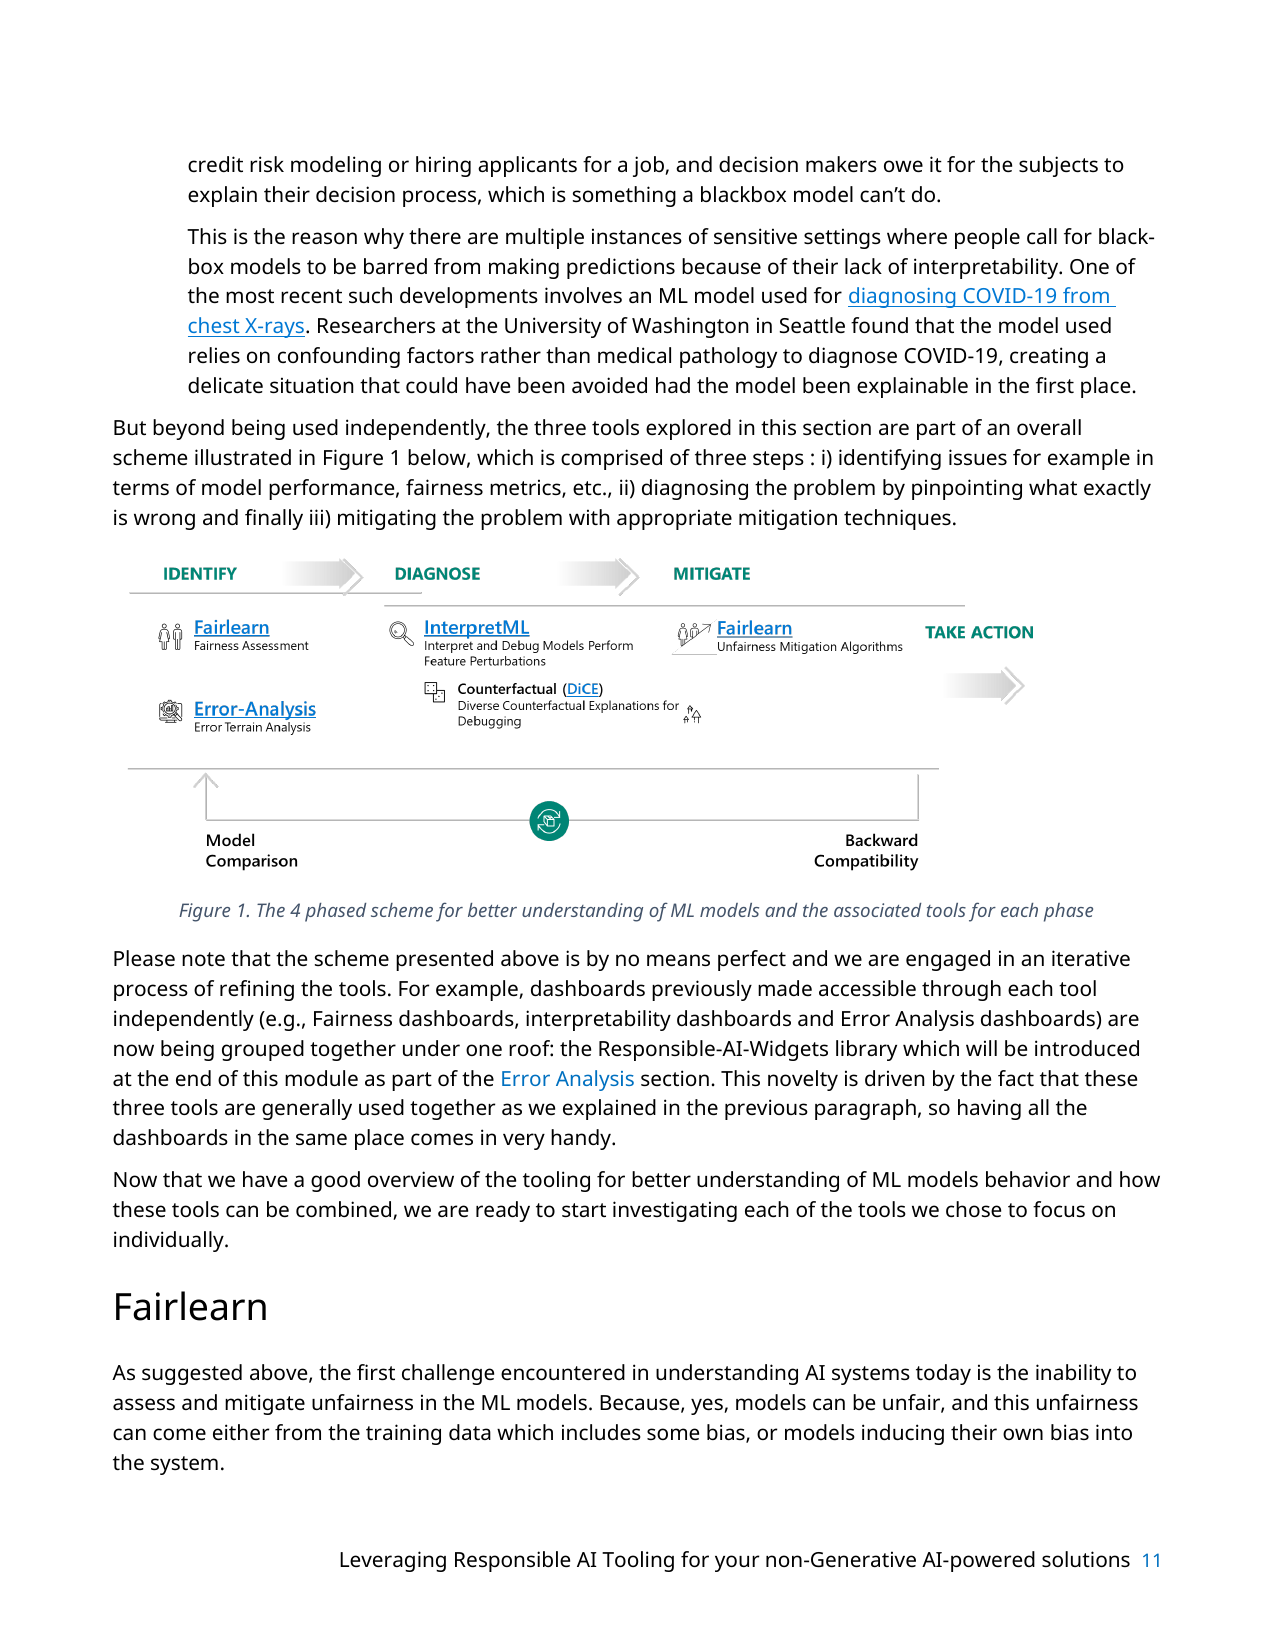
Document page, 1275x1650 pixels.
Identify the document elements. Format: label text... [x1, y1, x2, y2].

text Now that we have a good overview of the tooling for better understanding of ML models behavior and how these tools can be combined, we are ready to start investigating each of the tools we chose to focus on individually. [112, 1166, 1162, 1253]
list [150, 150, 1162, 208]
text Figure 10. The 4 phased scheme for better understanding of ML models and the associated tools for each phase [112, 897, 1162, 922]
text Please note that the scheme presented above is by no means perfect and we are engaged in an iterative process of refining the tools. For example, dashboards previously made accessible through each tool independently (e.g., Fairness dashboards, interpretability dashboards and Error Analysis dashboards) are now being grouped together under one roof: the Responsible-AI-Widgets library which will be introduced at the end of this module as part of the Error Analysis section. This novelty is driven by the fact that these three tools are generally used together as we explained in the previous paragraph, so having all the dashboards in the same place comes in very handy. [112, 944, 1162, 1152]
picture [127, 557, 1148, 871]
list This is the reason why there are multiple instances of sensitive settings where people call for black-box models to be barred from making predictions because of their lack of interpretability. One of the most recent such developments involves an ML model used for diagnosing COVID-19 from chest X-rays. Researchers at the University of Washington in Seattle found that the model used relies on confounding factors rather than medical pathology to diagnose COVID-19, creating a delicate situation that could have been avoided had the model been explainable in the first place. [187, 222, 1162, 399]
subtitle Fairlearn [112, 1280, 1162, 1331]
text As suggested above, the first challenge encountered in understanding AI systems today is the inability to assess and mitigate unfairness in the ML models. Because, yes, models can be unfair, and this unfairness can come either from the training data which includes some bias, or models inducing their own bias into the system. [112, 1358, 1162, 1476]
